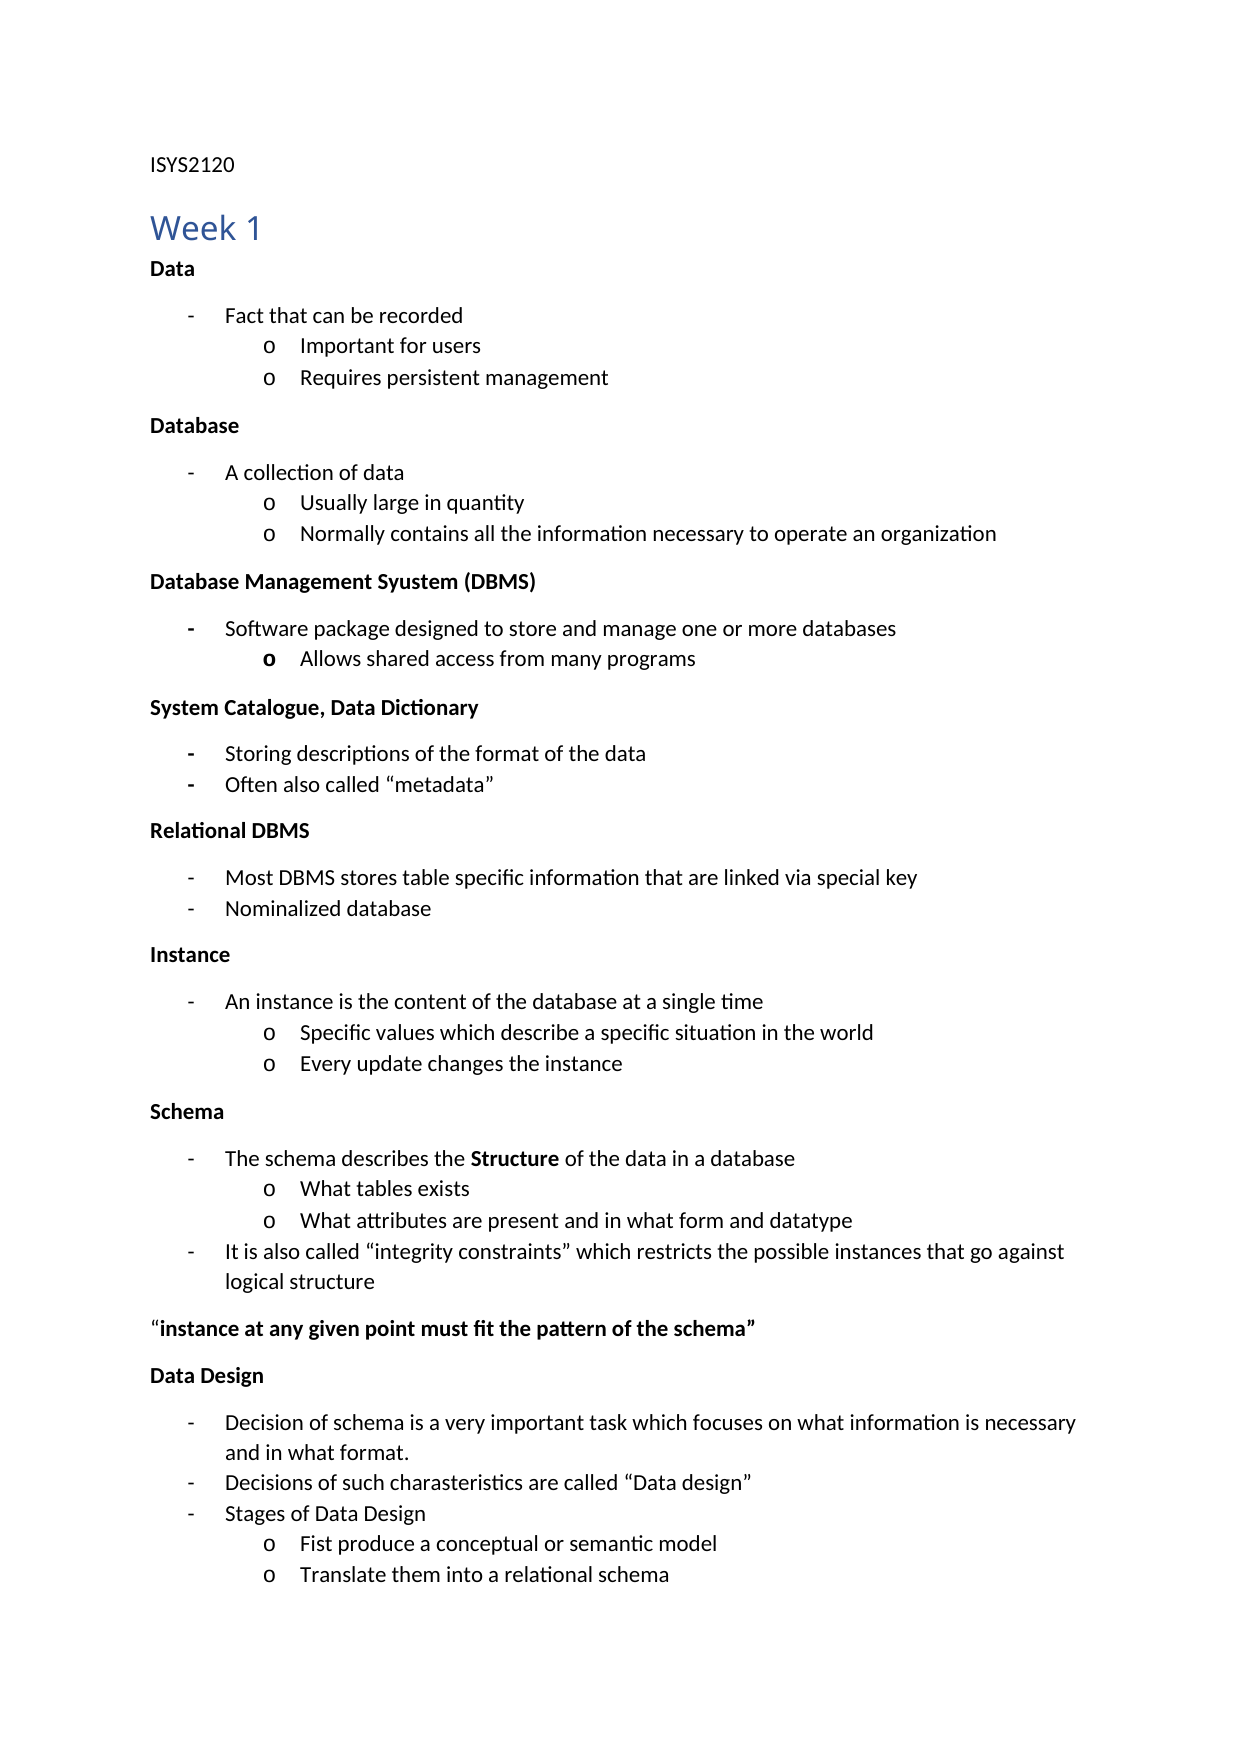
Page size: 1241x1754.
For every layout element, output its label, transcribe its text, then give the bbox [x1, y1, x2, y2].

list Stages of Data Design [187, 1499, 1090, 1527]
text Instance [150, 941, 1090, 969]
list Translate them into a relational schema [262, 1560, 1090, 1589]
list Fist produce a conceptual or semantic model [262, 1529, 1090, 1558]
text Data [150, 254, 1090, 282]
list Most DBMS stores table specific information that are linked via special key [187, 863, 1090, 892]
list Storing descriptions of the format of the data [187, 739, 1090, 768]
list Decisions of such charasteristics are called “Data design” [187, 1468, 1090, 1497]
list Fact that can be recorded [187, 301, 1090, 329]
list Nominalized database [187, 894, 1090, 922]
list What tables exists [262, 1174, 1090, 1203]
text Schema [150, 1097, 1090, 1125]
list Requires persistent management [262, 363, 1090, 392]
list Allows shared access from many programs [262, 644, 1090, 674]
list Often also called “metadata” [187, 770, 1090, 798]
list A collection of data [187, 458, 1090, 486]
subtitle Week 1 [150, 205, 1090, 251]
list Important for users [262, 331, 1090, 360]
list What attributes are present and in what form and datatype [262, 1206, 1090, 1235]
text Database Management Syustem (DBMS) [150, 567, 1090, 596]
list The schema describes the Structure of the data in a database [187, 1144, 1090, 1172]
list Specific values which describe a specific situation in the world [262, 1018, 1090, 1047]
text “instance at any given point must fit the pattern of the schema” [150, 1314, 1090, 1342]
text Relational DBMS [150, 817, 1090, 845]
list It is also called “integrity constraints” which restricts the possible instances that go against logical structure [187, 1237, 1090, 1296]
list Decision of schema is a very important task which focuses on what information is necessary and in what format. [187, 1408, 1090, 1466]
text System Catalogue, Data Dictionary [150, 693, 1090, 721]
list Usually large in quantity [262, 488, 1090, 517]
list Normally contains all the information necessary to operate an organization [262, 519, 1090, 548]
list Software package designed to store and manage one or more databases [187, 614, 1090, 642]
list An instance is the content of the database at a single time [187, 987, 1090, 1016]
text ISYS2120 [150, 150, 1090, 178]
text Data Design [150, 1361, 1090, 1389]
text Database [150, 411, 1090, 439]
list Every update changes the instance [262, 1049, 1090, 1078]
